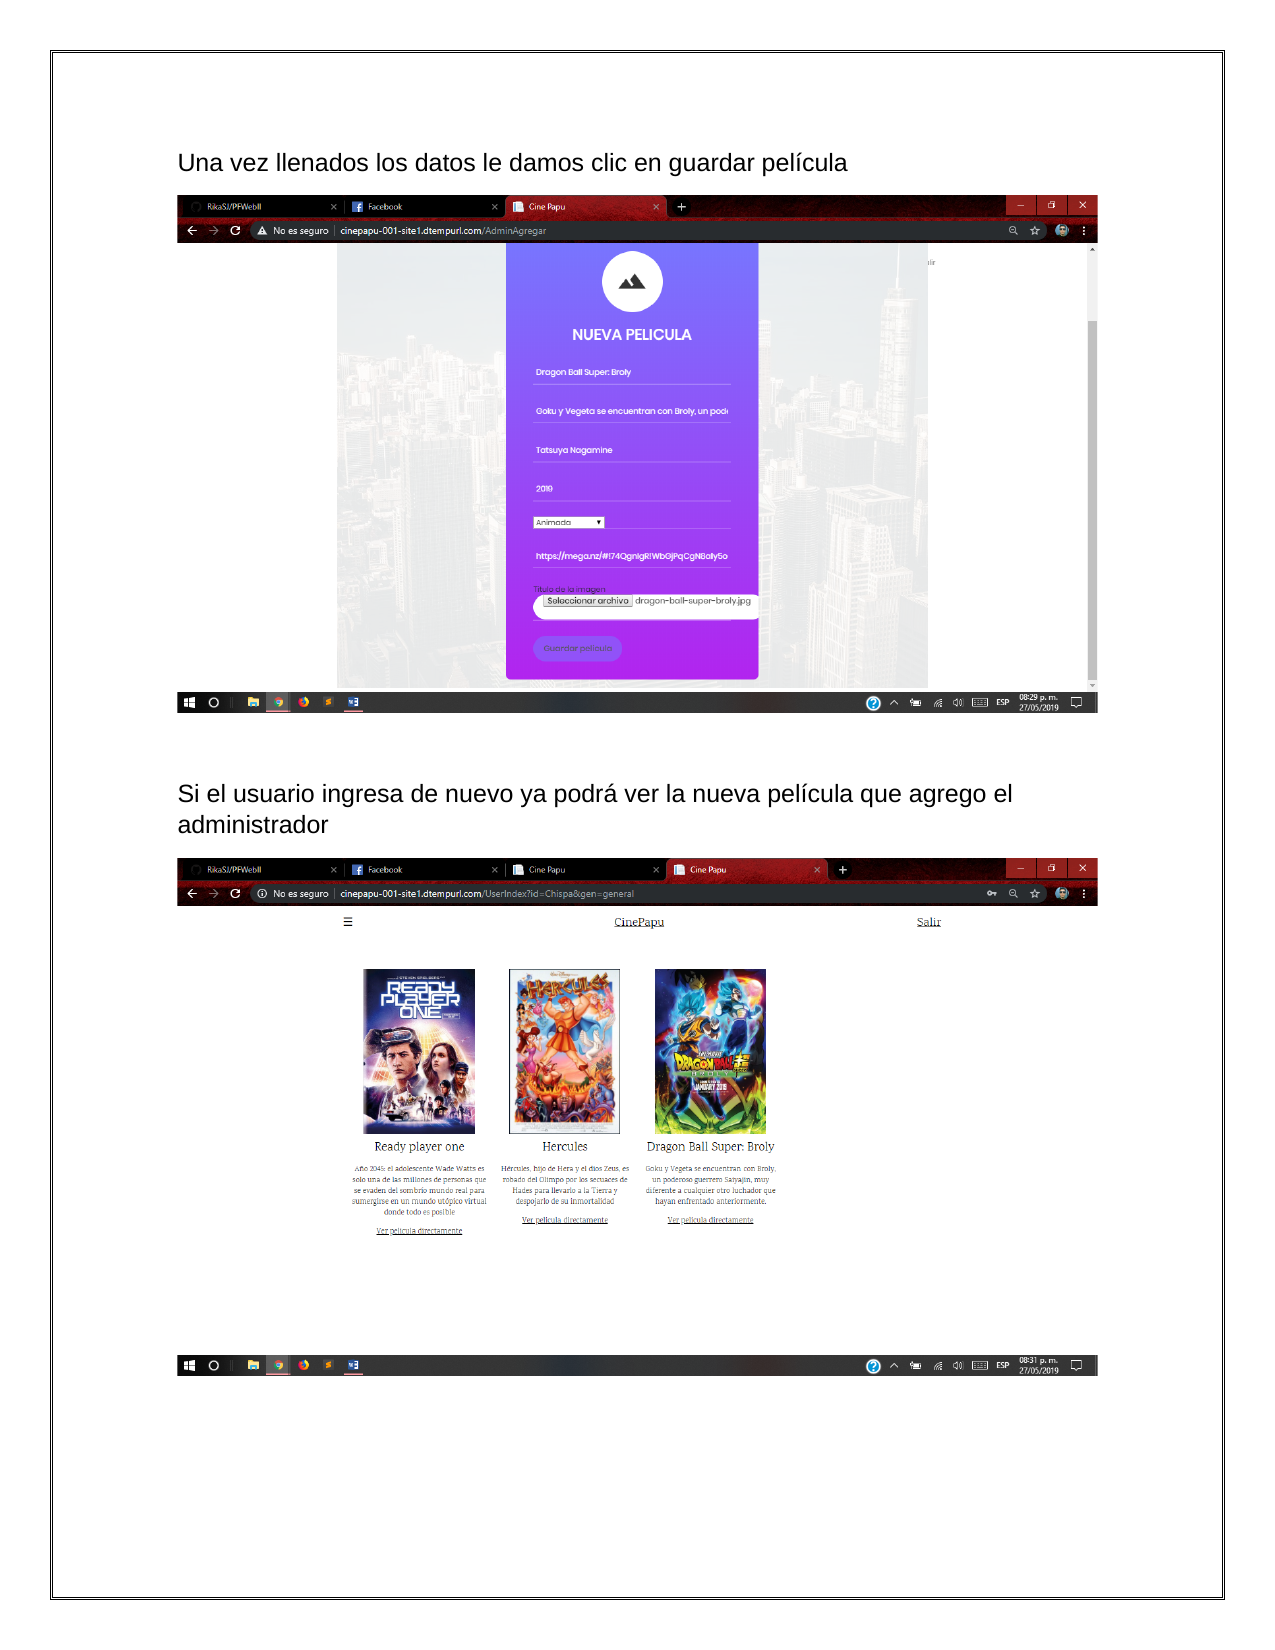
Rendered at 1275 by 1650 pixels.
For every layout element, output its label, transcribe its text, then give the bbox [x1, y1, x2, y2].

text Si el usuario ingresa de nuevo ya podrá ver la nueva película que agrego el administrador [177, 732, 1098, 792]
picture [177, 810, 1098, 1329]
picture [177, 147, 1098, 666]
